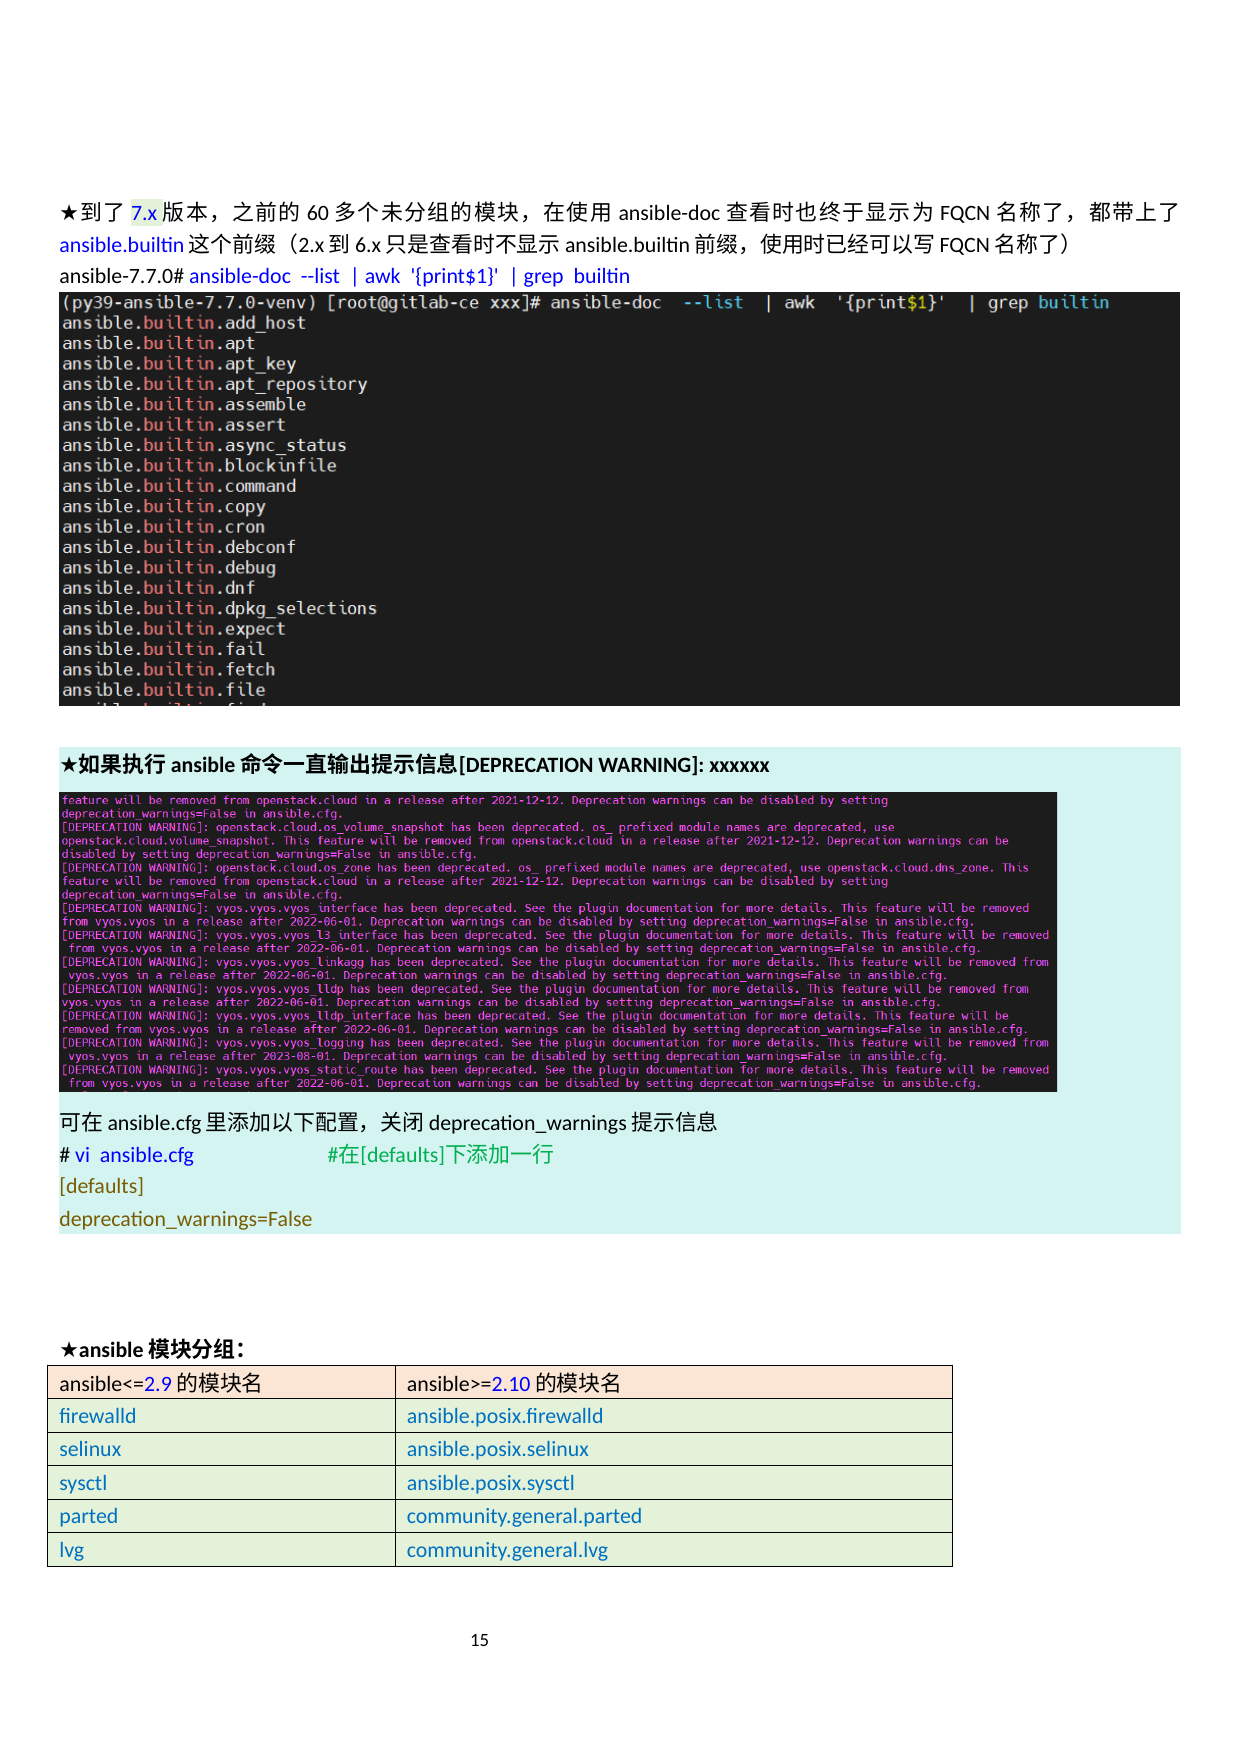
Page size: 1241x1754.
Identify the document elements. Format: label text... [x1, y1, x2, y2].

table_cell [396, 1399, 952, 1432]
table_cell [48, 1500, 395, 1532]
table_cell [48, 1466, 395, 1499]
text deprecation_warnings=False [59, 1202, 1181, 1234]
text [defaults] [59, 1169, 1181, 1202]
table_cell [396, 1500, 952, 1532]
text ★如果执行ansible命令一直输出提示信息[DEPRECATION WARNING]: xxxxxx [59, 747, 1181, 779]
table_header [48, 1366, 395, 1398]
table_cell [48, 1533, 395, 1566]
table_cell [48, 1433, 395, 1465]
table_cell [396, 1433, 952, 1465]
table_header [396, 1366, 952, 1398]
picture [59, 292, 1180, 706]
text ★ansible模块分组： [59, 1332, 1181, 1364]
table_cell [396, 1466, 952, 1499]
text ansible-7.7.0# ansible-doc --list | awk '{print$1}' | grep builtin [59, 259, 1181, 292]
text 可在ansible.cfg里添加以下配置，关闭deprecation_warnings提示信息 [59, 1104, 1181, 1137]
text # vi ansible.cfg #在[defaults]下添加一行 [59, 1137, 1181, 1169]
picture [59, 792, 1058, 1092]
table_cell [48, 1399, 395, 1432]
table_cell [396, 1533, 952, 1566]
text ★到了7.x版本，之前的60多个未分组的模块，在使用ansible-doc查看时也终于显示为FQCN名称了，都带上了ansible.builtin这个前缀（2.x到6.x只是查看时不显示ansible.builtin前缀，使用时已经可以写FQCN名称了） [59, 194, 1181, 259]
